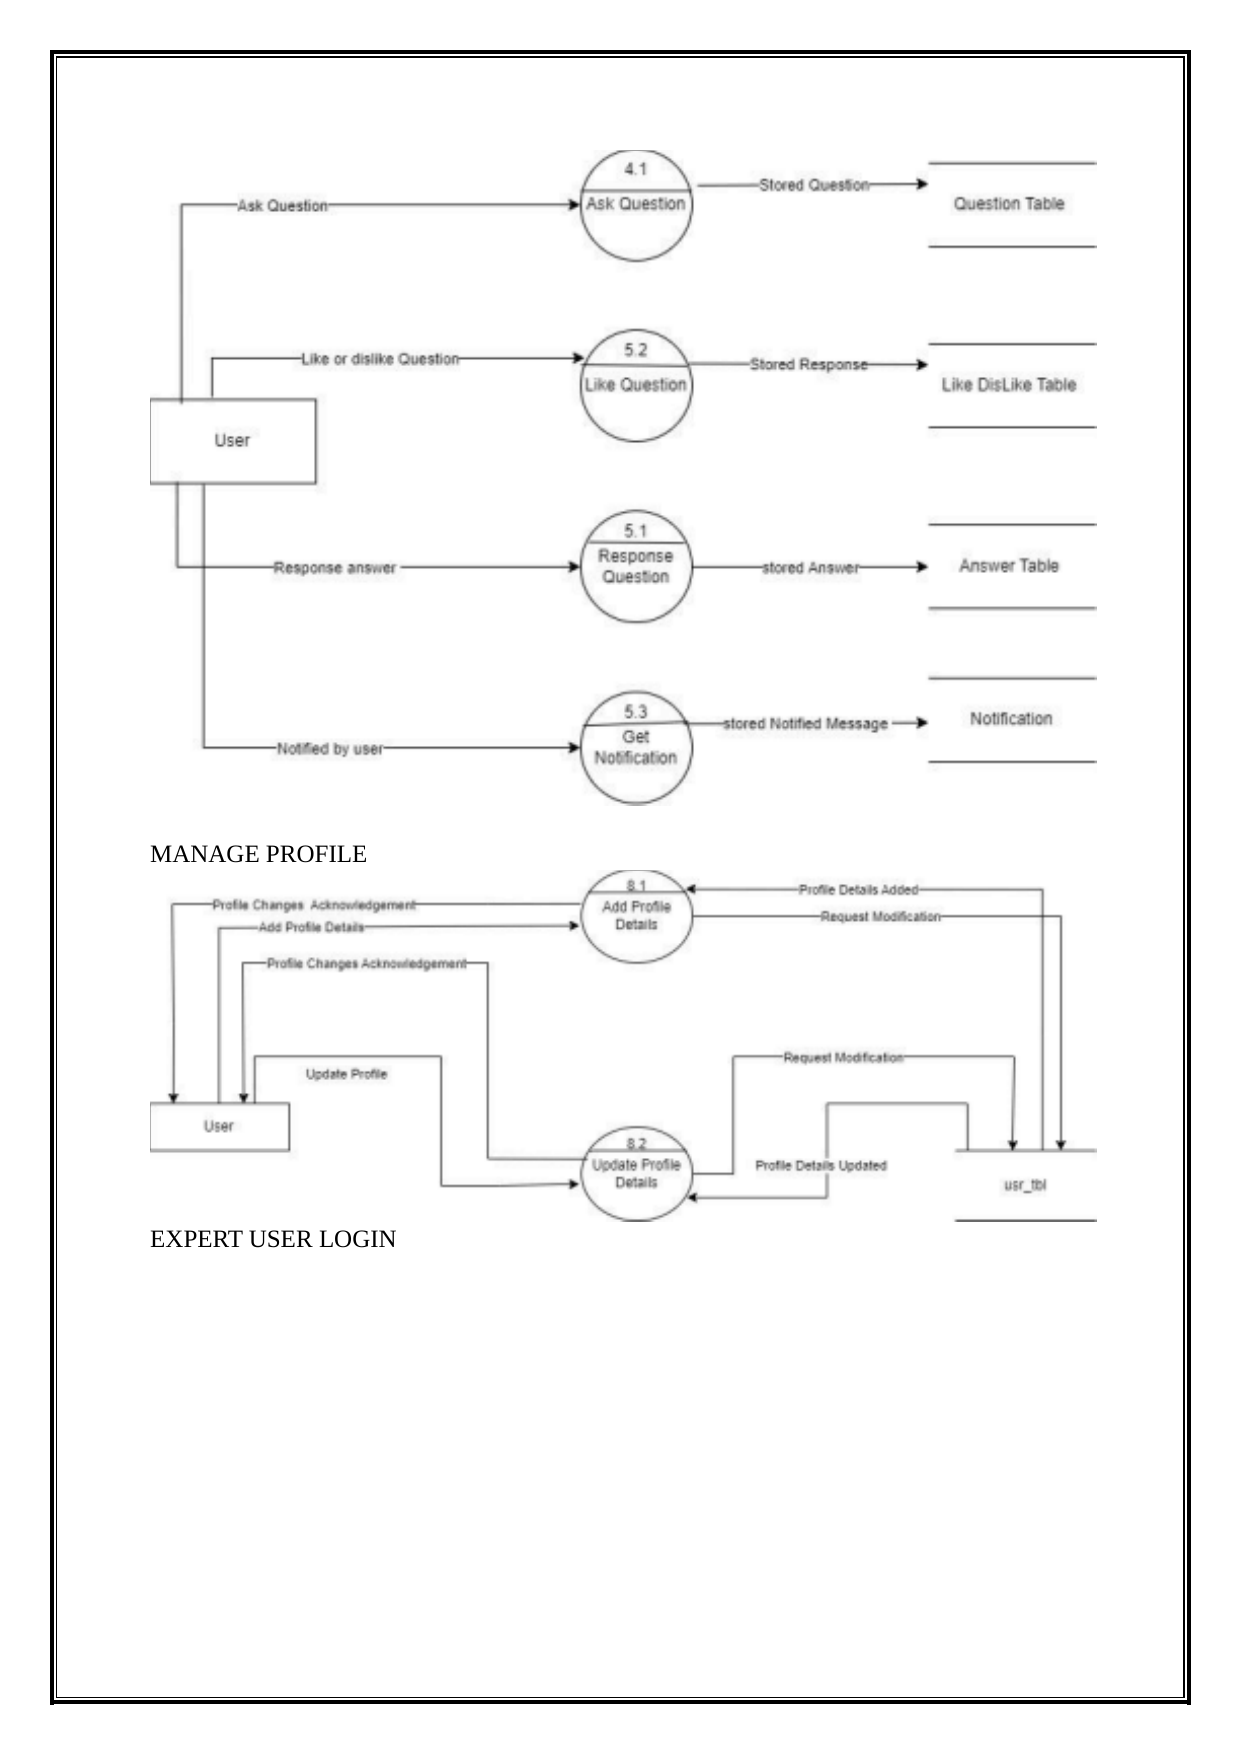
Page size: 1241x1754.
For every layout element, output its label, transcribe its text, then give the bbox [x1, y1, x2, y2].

text MANAGE PROFILE [150, 839, 1071, 868]
picture [150, 870, 1097, 1222]
text EXPERT USER LOGIN [150, 1224, 1071, 1253]
picture [150, 150, 1097, 806]
